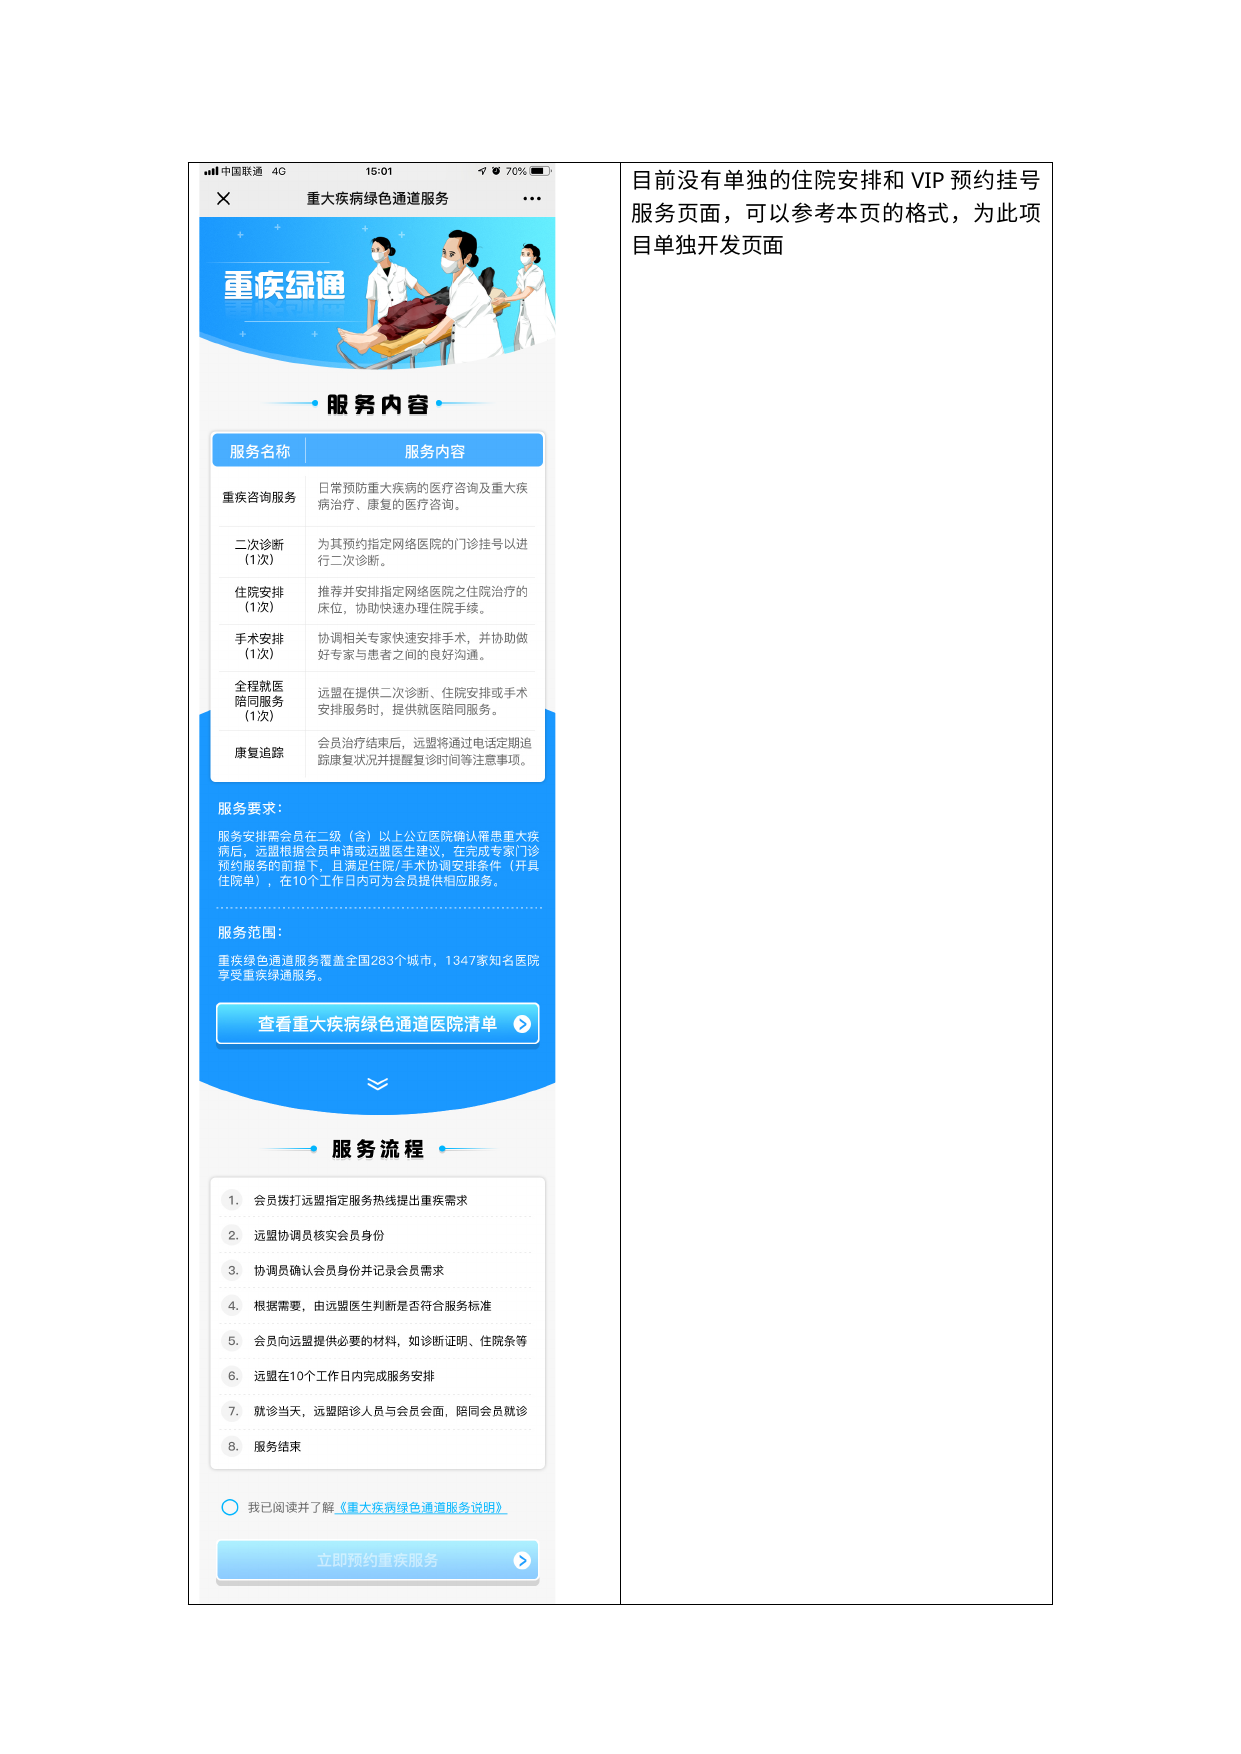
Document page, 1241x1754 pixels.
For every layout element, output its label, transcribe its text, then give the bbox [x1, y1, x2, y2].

table_header 目前没有单独的住院安排和VIP预约挂号服务页面，可以参考本页的格式，为此项目单独开发页面 [621, 163, 1052, 1604]
table_header [556, 163, 620, 1604]
picture [199, 163, 556, 1604]
table_header [189, 163, 199, 1604]
